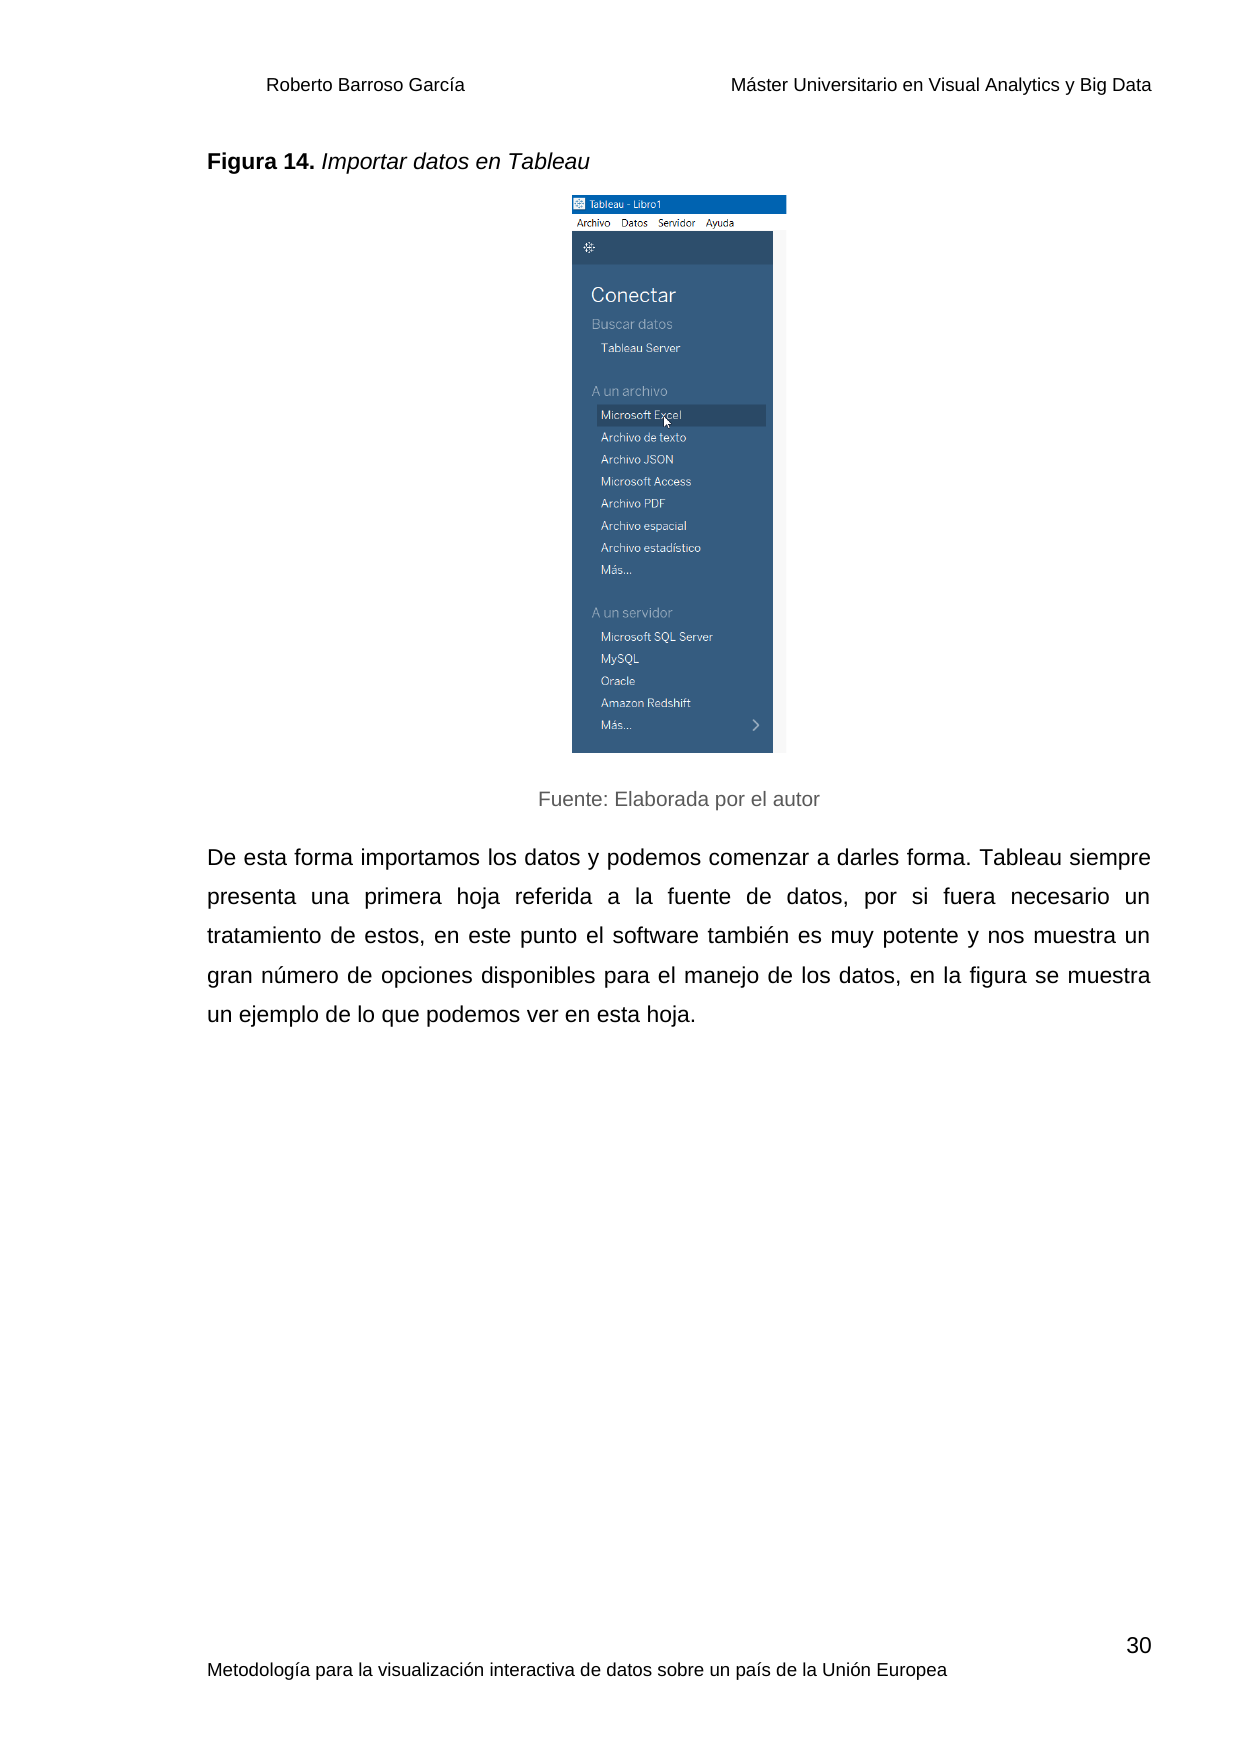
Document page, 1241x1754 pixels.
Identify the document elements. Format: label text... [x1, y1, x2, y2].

text De esta forma importamos los datos y podemos comenzar a darles forma. Tableau siempre presenta una primera hoja referida a la fuente de datos, por si fuera necesario un tratamiento de estos, en este punto el software también es muy potente y nos muestra un gran número de opciones disponibles para el manejo de los datos, en la figura se muestra un ejemplo de lo que podemos ver en esta hoja. [207, 843, 1152, 1028]
text Fuente: Elaborada por el autor [207, 787, 1152, 811]
text Figura 14. Importar datos en Tableau [207, 148, 1152, 174]
picture [572, 195, 787, 753]
